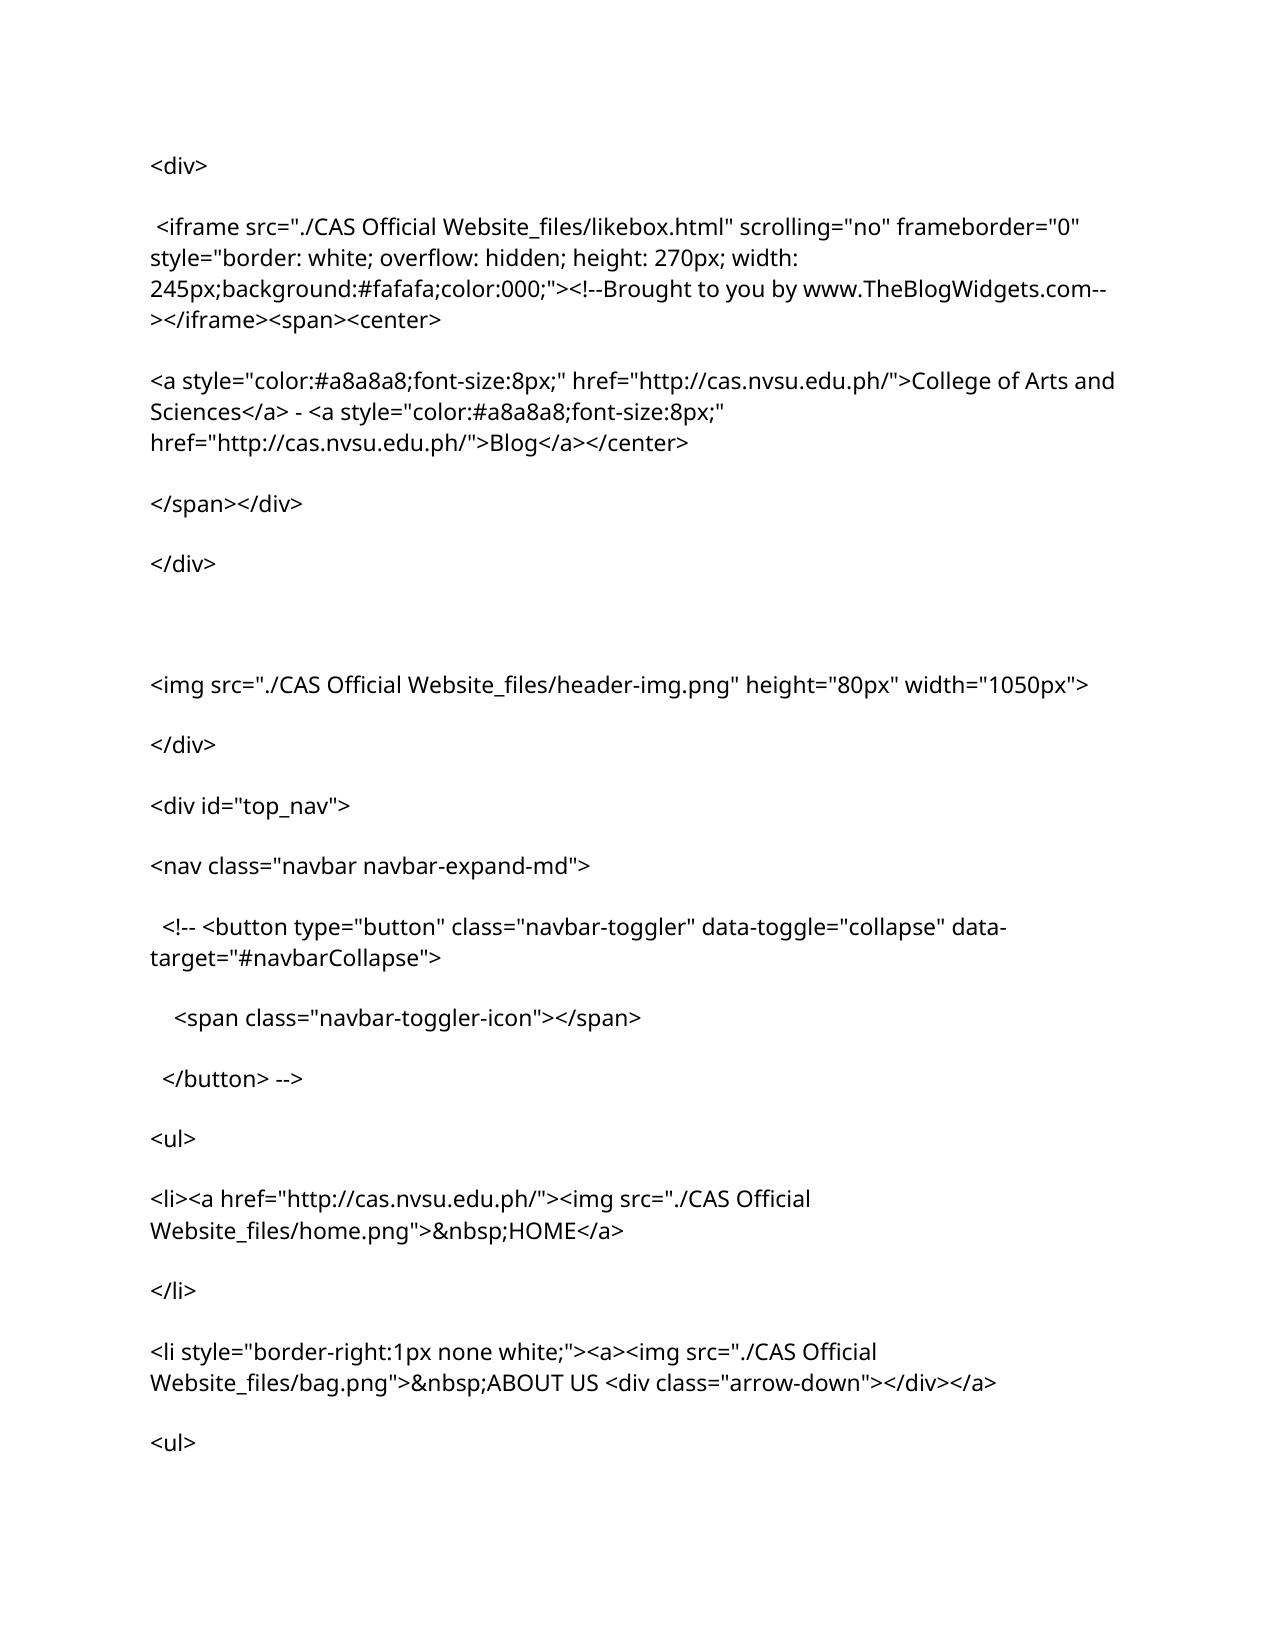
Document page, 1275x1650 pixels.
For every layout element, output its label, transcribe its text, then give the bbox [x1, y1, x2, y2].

text <div> [150, 150, 1125, 181]
text <img src="./CAS Official Website_files/header-img.png" height="80px" width="1050px"> [150, 669, 1125, 700]
text <li><a href="http://cas.nvsu.edu.ph/"><img src="./CAS Official Website_files/home.png">&nbsp;HOME</a> [150, 1183, 1125, 1246]
text </div> [150, 729, 1125, 760]
text <div id="top_nav"> [150, 789, 1125, 821]
text </li> [150, 1275, 1125, 1306]
text <!-- <button type="button" class="navbar-toggler" data-toggle="collapse" data-target="#navbarCollapse"> [150, 910, 1125, 973]
text <ul> [150, 1427, 1125, 1458]
text <span class="navbar-toggler-icon"></span> [150, 1002, 1125, 1033]
text <ul> [150, 1123, 1125, 1154]
text <a style="color:#a8a8a8;font-size:8px;" href="http://cas.nvsu.edu.ph/">College of Arts and Sciences</a> - <a style="color:#a8a8a8;font-size:8px;" href="http://cas.nvsu.edu.ph/">Blog</a></center> [150, 364, 1125, 458]
text <nav class="navbar navbar-expand-md"> [150, 850, 1125, 881]
text </button> --> [150, 1062, 1125, 1094]
text </span></div> [150, 487, 1125, 519]
text <iframe src="./CAS Official Website_files/likebox.html" scrolling="no" frameborder="0" style="border: white; overflow: hidden; height: 270px; width: 245px;background:#fafafa;color:000;"><!--Brought to you by www.TheBlogWidgets.com--></iframe><span><center> [150, 210, 1125, 335]
text </div> [150, 548, 1125, 579]
text <li style="border-right:1px none white;"><a><img src="./CAS Official Website_files/bag.png">&nbsp;ABOUT US <div class="arrow-down"></div></a> [150, 1335, 1125, 1398]
